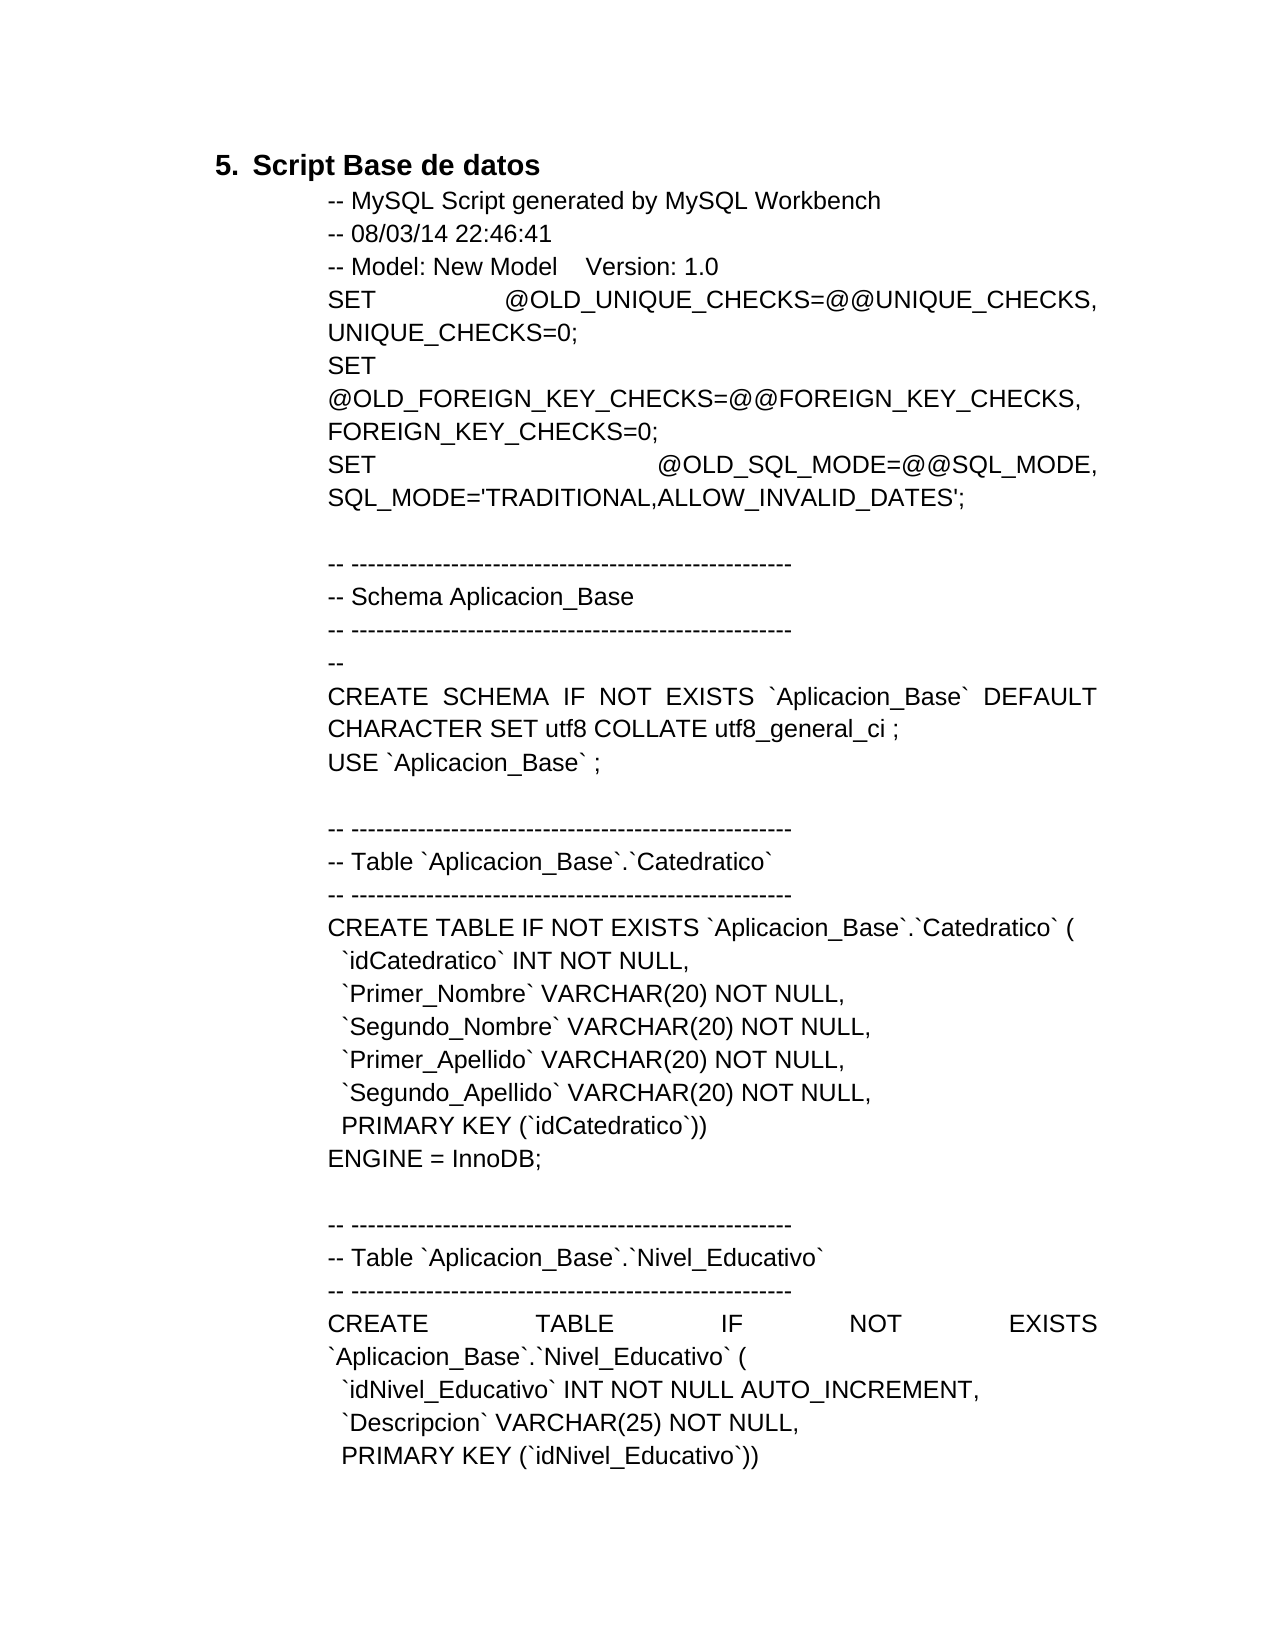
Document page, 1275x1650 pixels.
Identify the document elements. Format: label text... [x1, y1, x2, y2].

list `idCatedratico` INT NOT NULL, [327, 946, 1098, 974]
list -- ----------------------------------------------------- [327, 549, 1098, 578]
list PRIMARY KEY (`idNivel_Educativo`)) [327, 1441, 1098, 1470]
list `idNivel_Educativo` INT NOT NULL AUTO_INCREMENT, [327, 1375, 1098, 1404]
list -- ----------------------------------------------------- [327, 1210, 1098, 1238]
list -- ----------------------------------------------------- [327, 813, 1098, 842]
list SET @OLD_FOREIGN_KEY_CHECKS=@@FOREIGN_KEY_CHECKS, FOREIGN_KEY_CHECKS=0; [327, 351, 1098, 446]
list -- MySQL Script generated by MySQL Workbench [327, 186, 1098, 215]
list -- ----------------------------------------------------- [327, 879, 1098, 908]
list `Primer_Nombre` VARCHAR(20) NOT NULL, [327, 979, 1098, 1007]
list -- Schema Aplicacion_Base [327, 582, 1098, 611]
list CREATE SCHEMA IF NOT EXISTS `Aplicacion_Base` DEFAULT CHARACTER SET utf8 COLLATE utf8_general_ci ; [327, 681, 1098, 743]
list -- [327, 648, 1098, 677]
list -- ----------------------------------------------------- [327, 615, 1098, 644]
list `Primer_Apellido` VARCHAR(20) NOT NULL, [327, 1045, 1098, 1073]
list -- Model: New Model Version: 1.0 [327, 252, 1098, 281]
list CREATE TABLE IF NOT EXISTS `Aplicacion_Base`.`Catedratico` ( [327, 913, 1098, 941]
list `Segundo_Nombre` VARCHAR(20) NOT NULL, [327, 1012, 1098, 1040]
list -- Table `Aplicacion_Base`.`Catedratico` [327, 847, 1098, 875]
list -- Table `Aplicacion_Base`.`Nivel_Educativo` [327, 1243, 1098, 1272]
list ENGINE = InnoDB; [327, 1144, 1098, 1172]
list CREATE TABLE IF NOT EXISTS `Aplicacion_Base`.`Nivel_Educativo` ( [327, 1309, 1098, 1371]
list `Descripcion` VARCHAR(25) NOT NULL, [327, 1408, 1098, 1437]
list SET @OLD_SQL_MODE=@@SQL_MODE, SQL_MODE='TRADITIONAL,ALLOW_INVALID_DATES'; [327, 450, 1098, 512]
list -- ----------------------------------------------------- [327, 1276, 1098, 1304]
list Script Base de datos [215, 148, 1098, 181]
list SET @OLD_UNIQUE_CHECKS=@@UNIQUE_CHECKS, UNIQUE_CHECKS=0; [327, 285, 1098, 347]
list -- 08/03/14 22:46:41 [327, 219, 1098, 248]
list USE `Aplicacion_Base` ; [327, 747, 1098, 776]
list `Segundo_Apellido` VARCHAR(20) NOT NULL, [327, 1078, 1098, 1106]
list PRIMARY KEY (`idCatedratico`)) [327, 1111, 1098, 1139]
